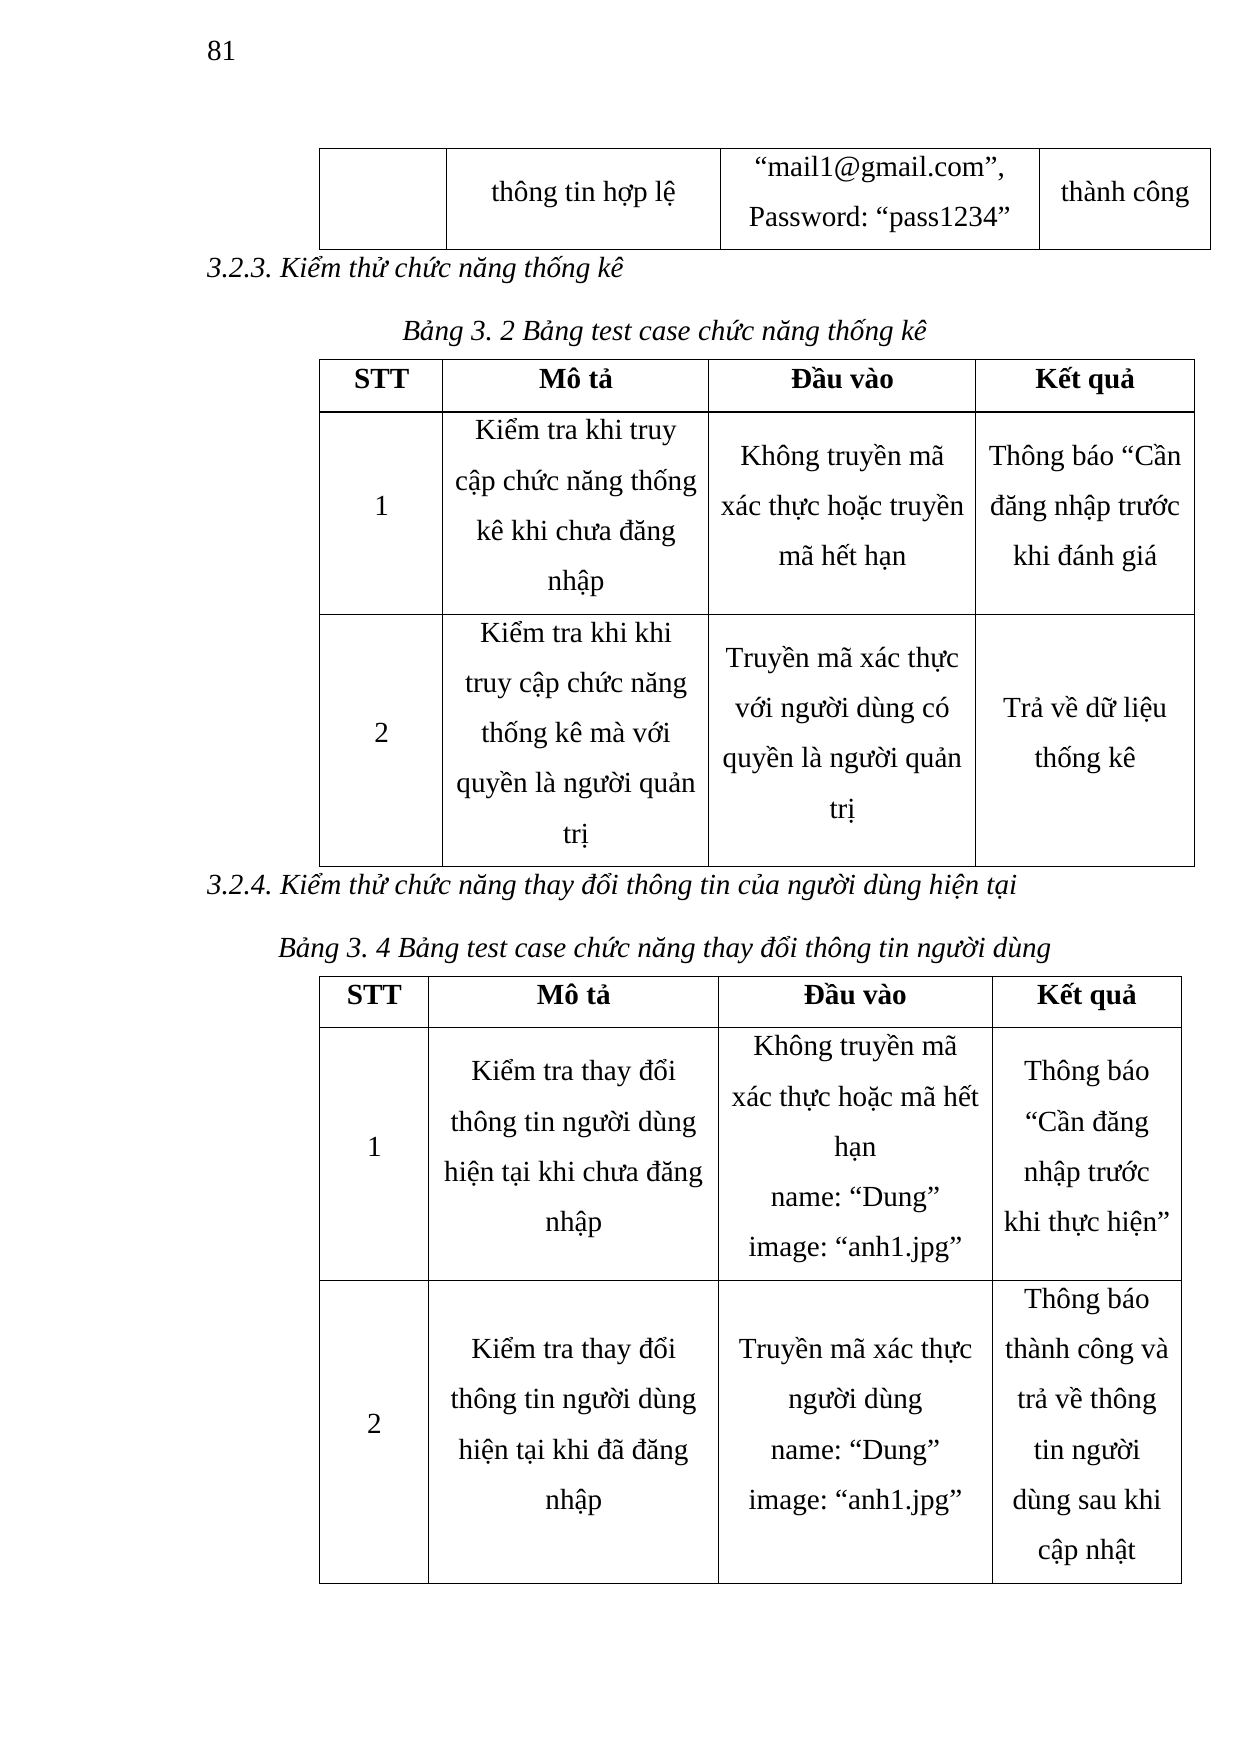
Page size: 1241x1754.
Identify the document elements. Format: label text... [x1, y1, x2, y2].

table_cell Truyền mã xác thực với người dùng có quyền là người quản trị [709, 615, 975, 866]
table_cell Kiểm tra khi truy cập chức năng thống kê khi chưa đăng nhập [443, 413, 708, 614]
text Bảng 3. 4 Bảng test case chức năng thay đổi thông tin người dùng [207, 930, 1122, 963]
table_cell Không truyền mã xác thực hoặc mã hết hạn name: “Dung” image: “anh1.jpg” [719, 1028, 992, 1280]
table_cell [721, 149, 1039, 249]
subtitle Kiểm thử chức năng thống kê [207, 250, 1122, 284]
table_cell 1 [320, 413, 442, 614]
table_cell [447, 149, 720, 249]
table_cell Kiểm tra thay đổi thông tin người dùng hiện tại khi chưa đăng nhập [429, 1028, 718, 1280]
table_cell Thông báo “Cần đăng nhập trước khi đánh giá [976, 413, 1194, 614]
table_header Mô tả [443, 360, 708, 411]
table_header Kết quả [976, 360, 1194, 411]
table_cell 4 [320, 149, 446, 249]
table_cell 1 [320, 1028, 428, 1280]
table_cell Trả về dữ liệu thống kê [976, 615, 1194, 866]
table_header STT [320, 977, 428, 1027]
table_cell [1040, 149, 1210, 249]
table_cell Kiểm tra khi khi truy cập chức năng thống kê mà với quyền là người quản trị [443, 615, 708, 866]
table_header Kết quả [993, 977, 1181, 1027]
table_cell 2 [320, 615, 442, 866]
table_header STT [320, 360, 442, 411]
table_cell Không truyền mã xác thực hoặc truyền mã hết hạn [709, 413, 975, 614]
table_header Mô tả [429, 977, 718, 1027]
table_header Đầu vào [719, 977, 992, 1027]
table_cell Thông báo thành công và trả về thông tin người dùng sau khi cập nhật [993, 1281, 1181, 1583]
table_cell 2 [320, 1281, 428, 1583]
subtitle Kiểm thử chức năng thay đổi thông tin của người dùng hiện tại [207, 867, 1122, 901]
table_cell Truyền mã xác thực người dùng name: “Dung” image: “anh1.jpg” [719, 1281, 992, 1583]
table_cell Kiểm tra thay đổi thông tin người dùng hiện tại khi đã đăng nhập [429, 1281, 718, 1583]
table_header Đầu vào [709, 360, 975, 411]
table_cell Thông báo “Cần đăng nhập trước khi thực hiện” [993, 1028, 1181, 1280]
